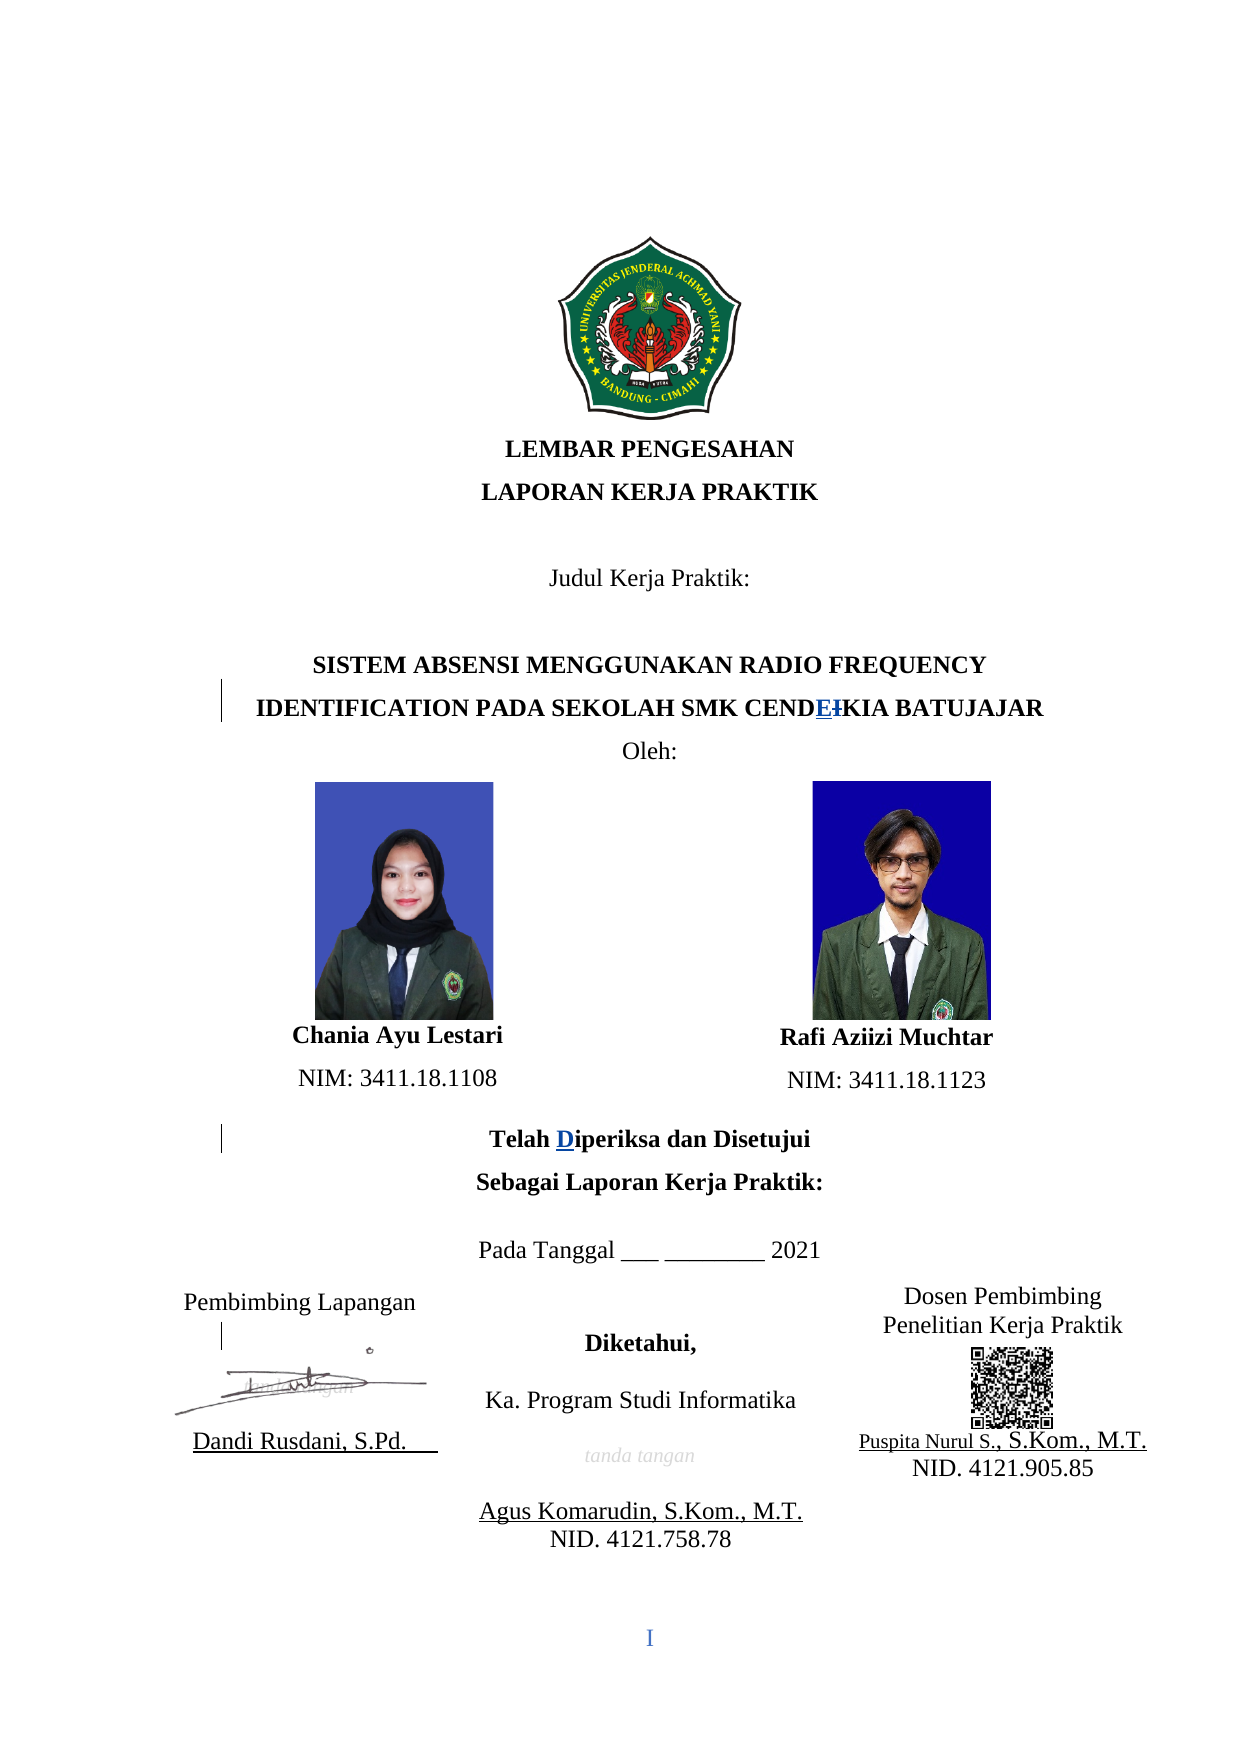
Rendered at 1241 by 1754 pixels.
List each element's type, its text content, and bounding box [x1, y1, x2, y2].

picture [557, 236, 742, 420]
text Oleh: [236, 736, 1063, 765]
picture [971, 1347, 1053, 1429]
picture [812, 781, 991, 1020]
text Judul Kerja Praktik: [236, 563, 1063, 592]
text SISTEM ABSENSI MENGGUNAKAN RADIO FREQUENCY IDENTIFICATION PADA SEKOLAH SMK CENDKIA BATUJAJAR [236, 650, 1063, 722]
subtitle LEMBAR PENGESAHAN [236, 434, 1063, 463]
text Pada Tanggal ___ ________ 2021 [236, 1235, 1063, 1264]
text Telah iperiksa dan Disetujui [236, 1124, 1063, 1153]
text LAPORAN KERJA PRAKTIK [236, 477, 1063, 506]
picture [315, 782, 494, 1020]
text Sebagai Laporan Kerja Praktik: [236, 1167, 1063, 1196]
picture [148, 1323, 468, 1438]
